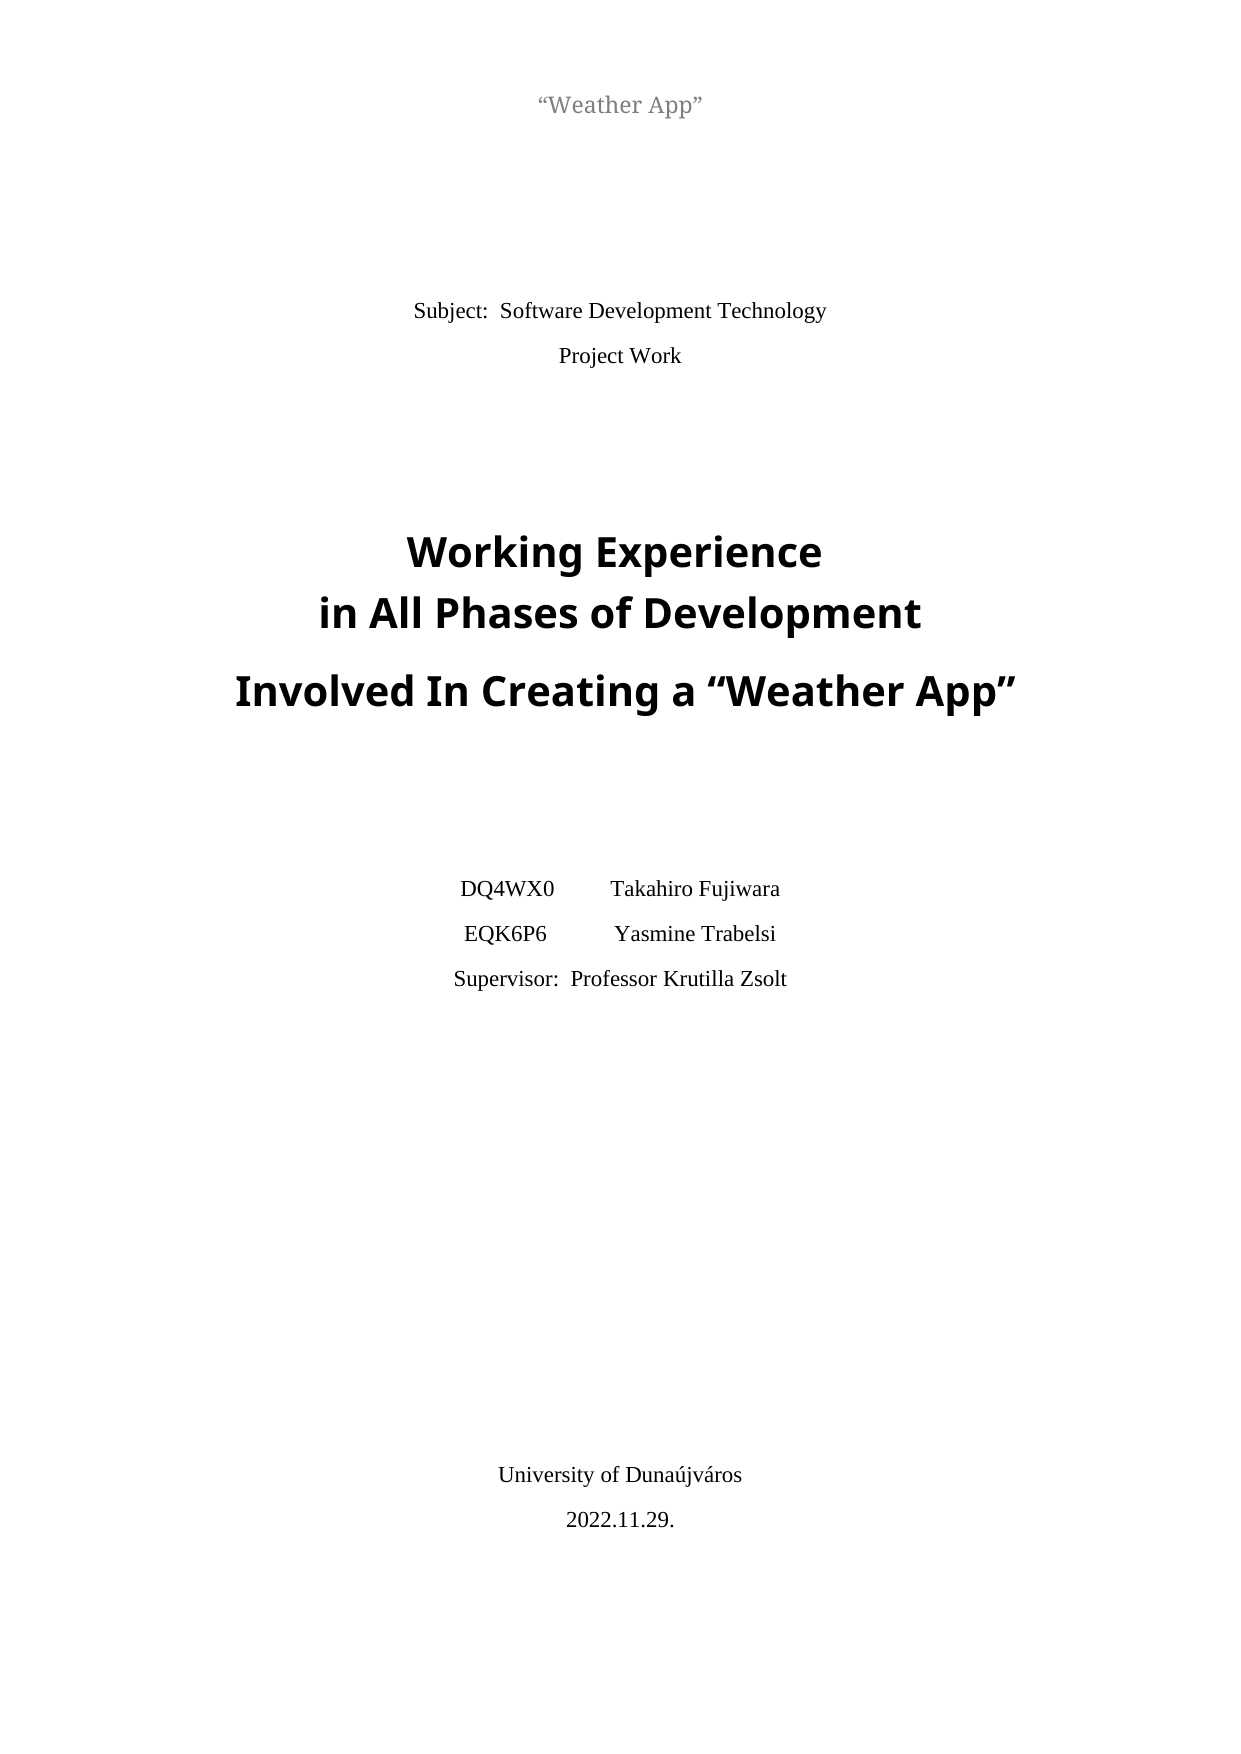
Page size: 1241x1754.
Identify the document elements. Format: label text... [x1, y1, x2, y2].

text Involved In Creating a “Weather App” [177, 662, 1063, 718]
text DQ4WX0 Takahiro Fujiwara [177, 875, 1063, 901]
text Supervisor: Professor Krutilla Zsolt [177, 965, 1063, 991]
text University of Dunaújváros [177, 1461, 1063, 1488]
text Subject: Software Development Technology [177, 297, 1063, 323]
text Project Work [177, 342, 1063, 368]
text Working Experience in All Phases of Development [177, 522, 1063, 641]
text 2022.11.29. [177, 1506, 1063, 1533]
text EQK6P6 Yasmine Trabelsi [177, 920, 1063, 946]
